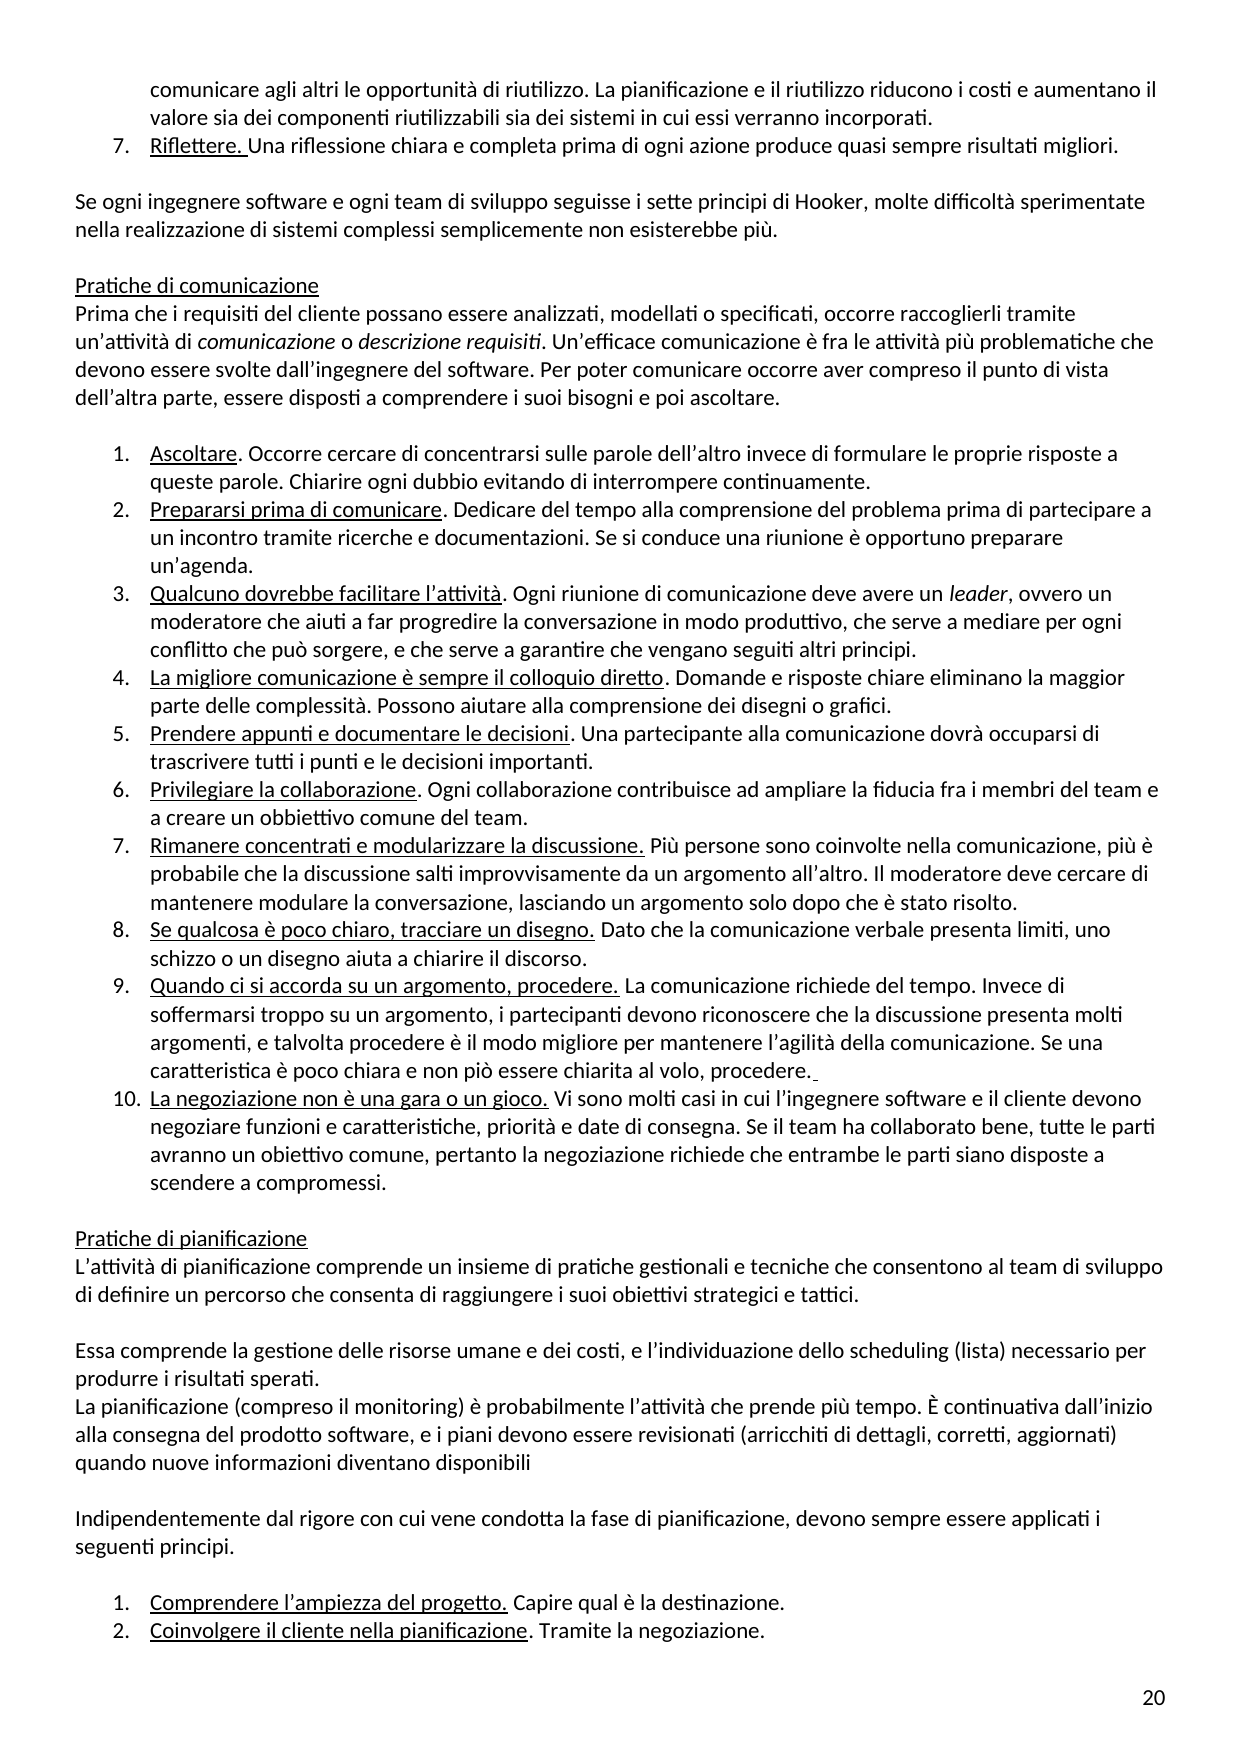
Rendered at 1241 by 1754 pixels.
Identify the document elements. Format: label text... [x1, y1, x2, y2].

list Prendere appunti e documentare le decisioni. Una partecipante alla comunicazione dovrà occuparsi di trascrivere tutti i punti e le decisioni importanti. [112, 719, 1165, 776]
text Pratiche di pianificazione [75, 1224, 1165, 1252]
text Essa comprende la gestione delle risorse umane e dei costi, e l’individuazione dello scheduling (lista) necessario per produrre i risultati sperati. [75, 1336, 1165, 1392]
list Privilegiare la collaborazione. Ogni collaborazione contribuisce ad ampliare la fiducia fra i membri del team e a creare un obbiettivo comune del team. [112, 776, 1165, 832]
list Prepararsi prima di comunicare. Dedicare del tempo alla comprensione del problema prima di partecipare a un incontro tramite ricerche e documentazioni. Se si conduce una riunione è opportuno preparare un’agenda. [112, 495, 1165, 579]
list Se qualcosa è poco chiaro, tracciare un disegno. Dato che la comunicazione verbale presenta limiti, uno schizzo o un disegno aiuta a chiarire il discorso. [112, 916, 1165, 972]
list Rimanere concentrati e modularizzare la discussione. Più persone sono coinvolte nella comunicazione, più è probabile che la discussione salti improvvisamente da un argomento all’altro. Il moderatore deve cercare di mantenere modulare la conversazione, lasciando un argomento solo dopo che è stato risolto. [112, 832, 1165, 916]
list La negoziazione non è una gara o un gioco. Vi sono molti casi in cui l’ingegnere software e il cliente devono negoziare funzioni e caratteristiche, priorità e date di consegna. Se il team ha collaborato bene, tutte le parti avranno un obiettivo comune, pertanto la negoziazione richiede che entrambe le parti siano disposte a scendere a compromessi. [112, 1084, 1165, 1196]
text Pratiche di comunicazione [75, 271, 1165, 299]
list Qualcuno dovrebbe facilitare l’attività. Ogni riunione di comunicazione deve avere un leader, ovvero un moderatore che aiuti a far progredire la conversazione in modo produttivo, che serve a mediare per ogni conflitto che può sorgere, e che serve a garantire che vengano seguiti altri principi. [112, 579, 1165, 663]
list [112, 75, 1165, 131]
list Quando ci si accorda su un argomento, procedere. La comunicazione richiede del tempo. Invece di soffermarsi troppo su un argomento, i partecipanti devono riconoscere che la discussione presenta molti argomenti, e talvolta procedere è il modo migliore per mantenere l’agilità della comunicazione. Se una caratteristica è poco chiara e non piò essere chiarita al volo, procedere. [112, 972, 1165, 1084]
list Ascoltare. Occorre cercare di concentrarsi sulle parole dell’altro invece di formulare le proprie risposte a queste parole. Chiarire ogni dubbio evitando di interrompere continuamente. [112, 439, 1165, 495]
text Indipendentemente dal rigore con cui vene condotta la fase di pianificazione, devono sempre essere applicati i seguenti principi. [75, 1504, 1165, 1560]
list Comprendere l’ampiezza del progetto. Capire qual è la destinazione. [112, 1588, 1165, 1616]
text L’attività di pianificazione comprende un insieme di pratiche gestionali e tecniche che consentono al team di sviluppo di definire un percorso che consenta di raggiungere i suoi obiettivi strategici e tattici. [75, 1252, 1165, 1308]
text La pianificazione (compreso il monitoring) è probabilmente l’attività che prende più tempo. È continuativa dall’inizio alla consegna del prodotto software, e i piani devono essere revisionati (arricchiti di dettagli, corretti, aggiornati) quando nuove informazioni diventano disponibili [75, 1392, 1165, 1476]
text Prima che i requisiti del cliente possano essere analizzati, modellati o specificati, occorre raccoglierli tramite un’attività di comunicazione o descrizione requisiti. Un’efficace comunicazione è fra le attività più problematiche che devono essere svolte dall’ingegnere del software. Per poter comunicare occorre aver compreso il punto di vista dell’altra parte, essere disposti a comprendere i suoi bisogni e poi ascoltare. [75, 299, 1165, 411]
list La migliore comunicazione è sempre il colloquio diretto. Domande e risposte chiare eliminano la maggior parte delle complessità. Possono aiutare alla comprensione dei disegni o grafici. [112, 663, 1165, 719]
list Riflettere. Una riflessione chiara e completa prima di ogni azione produce quasi sempre risultati migliori. [112, 131, 1165, 159]
text Se ogni ingegnere software e ogni team di sviluppo seguisse i sette principi di Hooker, molte difficoltà sperimentate nella realizzazione di sistemi complessi semplicemente non esisterebbe più. [75, 187, 1165, 243]
list Coinvolgere il cliente nella pianificazione. Tramite la negoziazione. [112, 1616, 1165, 1644]
